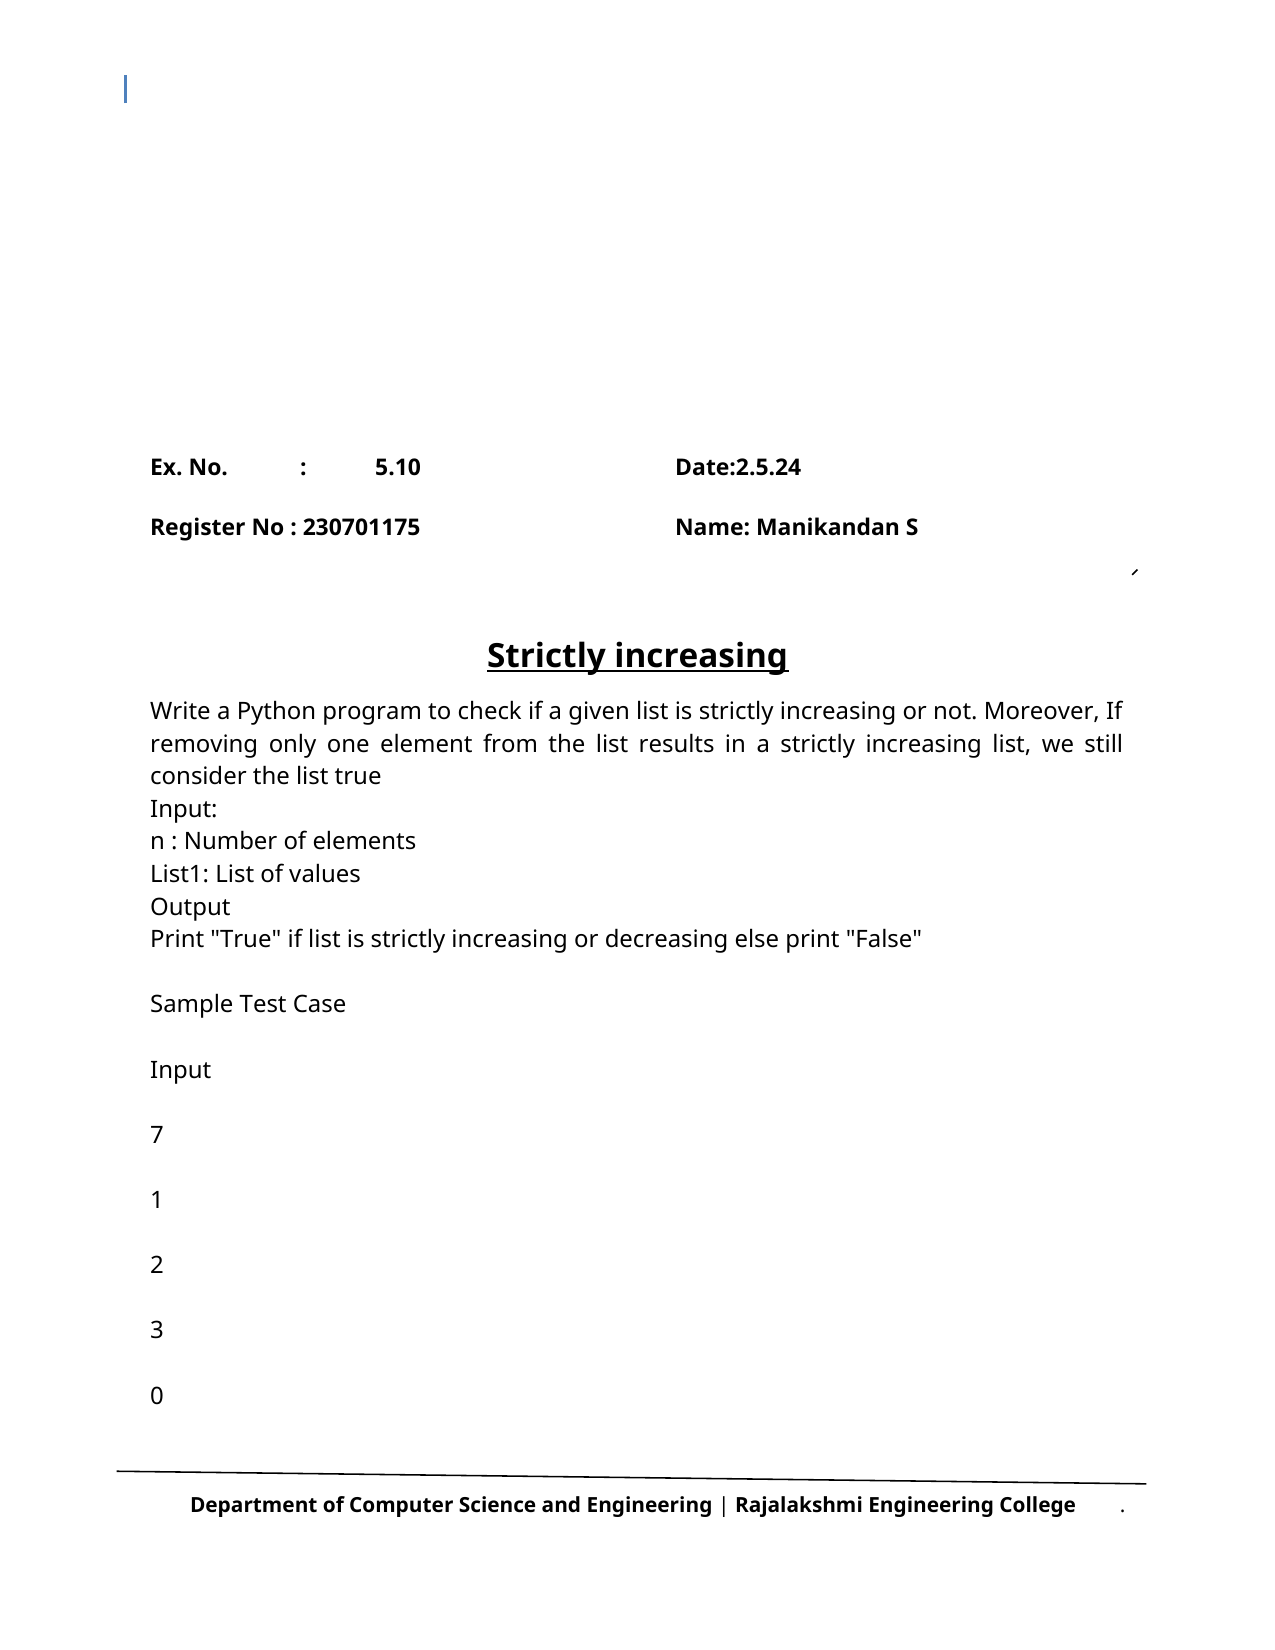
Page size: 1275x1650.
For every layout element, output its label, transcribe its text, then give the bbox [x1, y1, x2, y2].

text List1: List of values [150, 857, 1125, 889]
text 3 [150, 1313, 1125, 1346]
text Strictly increasing [150, 632, 1125, 677]
text Output [150, 889, 1125, 922]
text Ex. No. : 5.10 Date:2.5.24 [150, 450, 1125, 482]
text 0 [150, 1378, 1125, 1411]
text 2 [150, 1248, 1125, 1281]
text Write a Python program to check if a given list is strictly increasing or not. Moreover, If removing only one element from the list results in a strictly increasing list, we still consider the list true [150, 694, 1125, 792]
text Register No : 230701175 Name: Manikandan S [150, 511, 1125, 542]
text n : Number of elements [150, 824, 1125, 857]
text Input [150, 1052, 1125, 1085]
text 7 [150, 1118, 1125, 1150]
text 1 [150, 1183, 1125, 1215]
text Print "True" if list is strictly increasing or decreasing else print "False" [150, 922, 1125, 954]
text Sample Test Case [150, 987, 1125, 1020]
text Input: [150, 792, 1125, 824]
